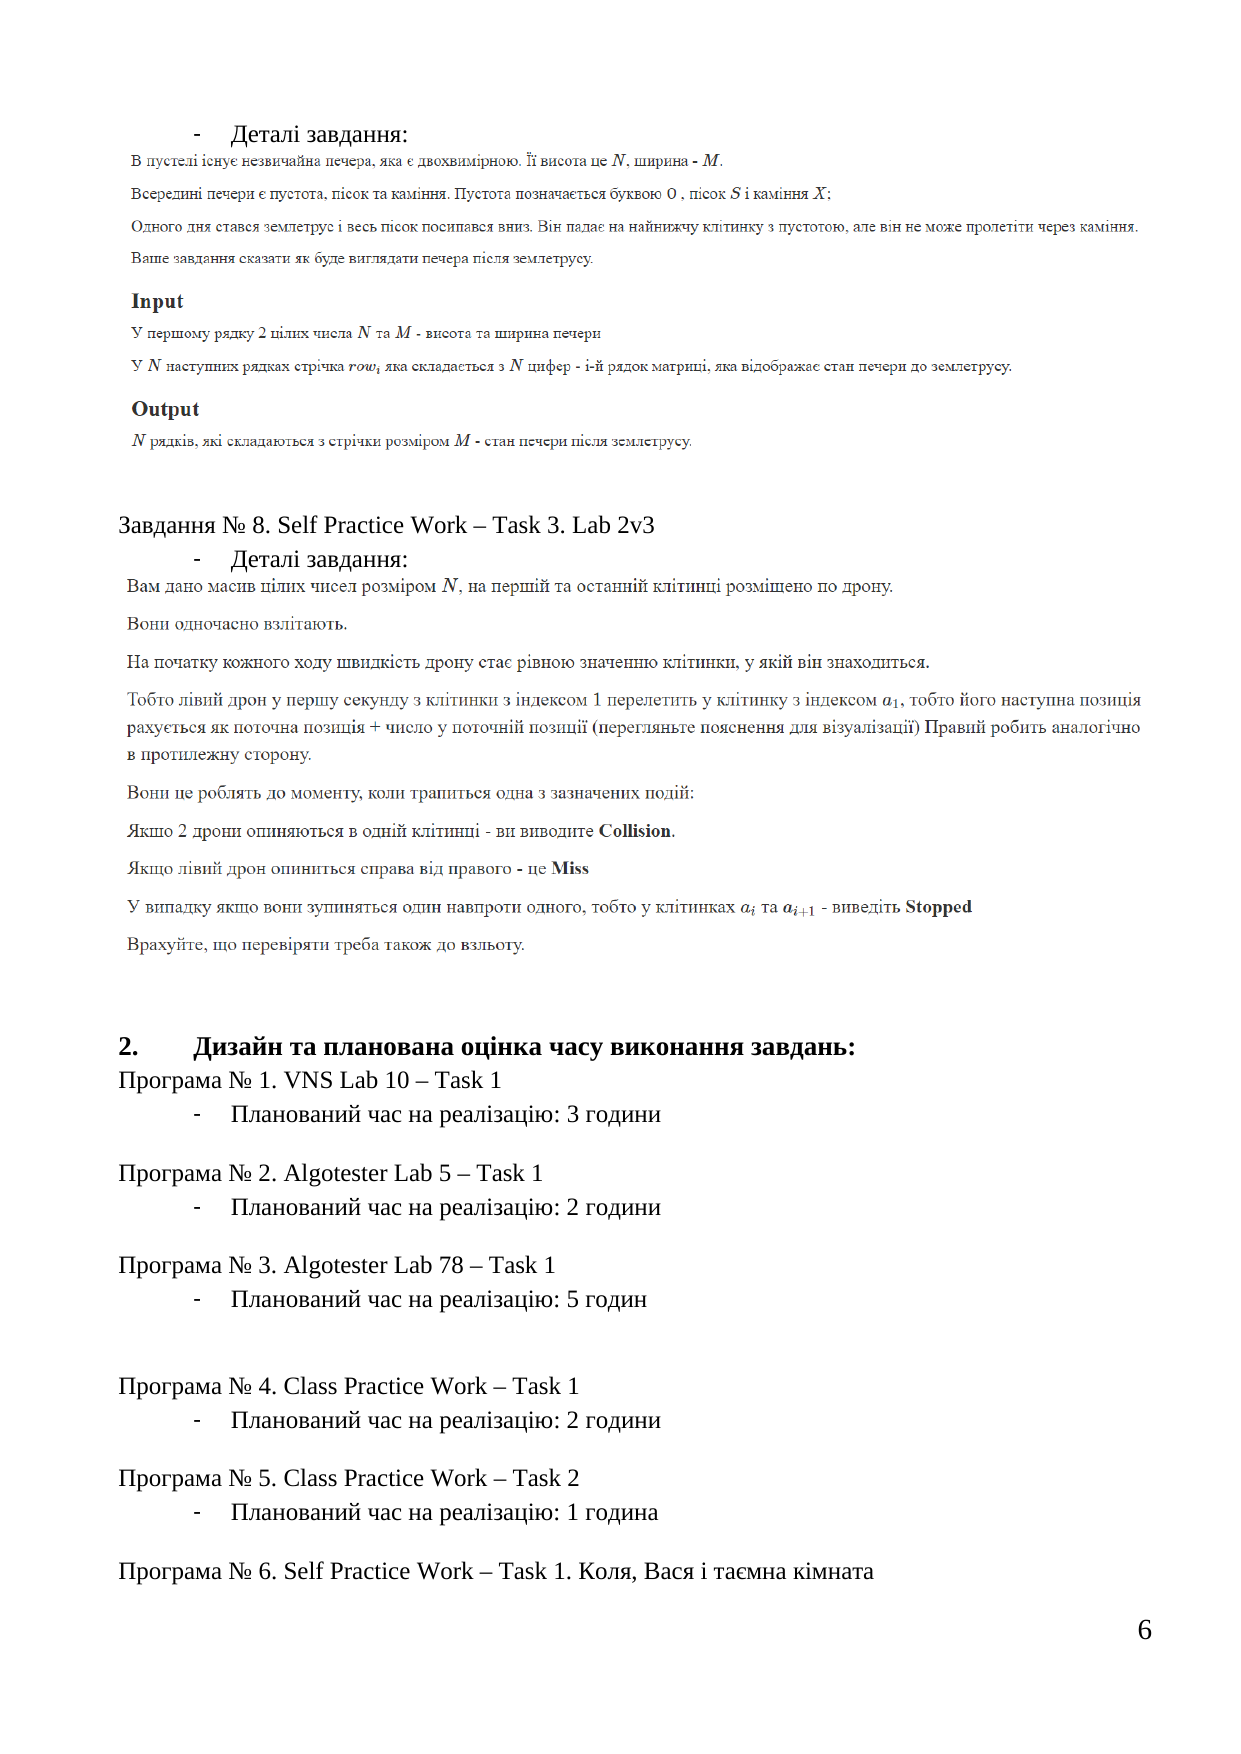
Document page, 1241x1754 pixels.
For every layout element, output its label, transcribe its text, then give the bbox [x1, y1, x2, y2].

list Деталі завдання: [193, 118, 1152, 148]
text Програма № 1. VNS Lab 10 – Task 1 [118, 1066, 1152, 1094]
list Планований час на реалізацію: 3 години [193, 1098, 1152, 1129]
list Деталі завдання: [193, 543, 1152, 574]
text Завдання № 8. Self Practice Work – Task 3. Lab 2v3 [118, 511, 1152, 539]
text Програма № 3. Algotester Lab 78 – Task 1 [118, 1250, 1152, 1279]
subtitle 2. Дизайн та планована оцінка часу виконання завдань: [118, 1030, 1152, 1061]
picture [118, 574, 1152, 979]
list Планований час на реалізацію: 2 години [193, 1404, 1152, 1435]
list Планований час на реалізацію: 1 година [193, 1496, 1152, 1527]
list Планований час на реалізацію: 5 годин [193, 1283, 1152, 1314]
text Програма № 2. Algotester Lab 5 – Task 1 [118, 1158, 1152, 1187]
picture [118, 148, 1152, 460]
text Програма № 6. Self Practice Work – Task 1. Коля, Вася і таємна кімната [118, 1556, 1152, 1584]
list Планований час на реалізацію: 2 години [193, 1191, 1152, 1221]
text Програма № 5. Class Practice Work – Task 2 [118, 1463, 1152, 1492]
text Програма № 4. Class Practice Work – Task 1 [118, 1371, 1152, 1400]
